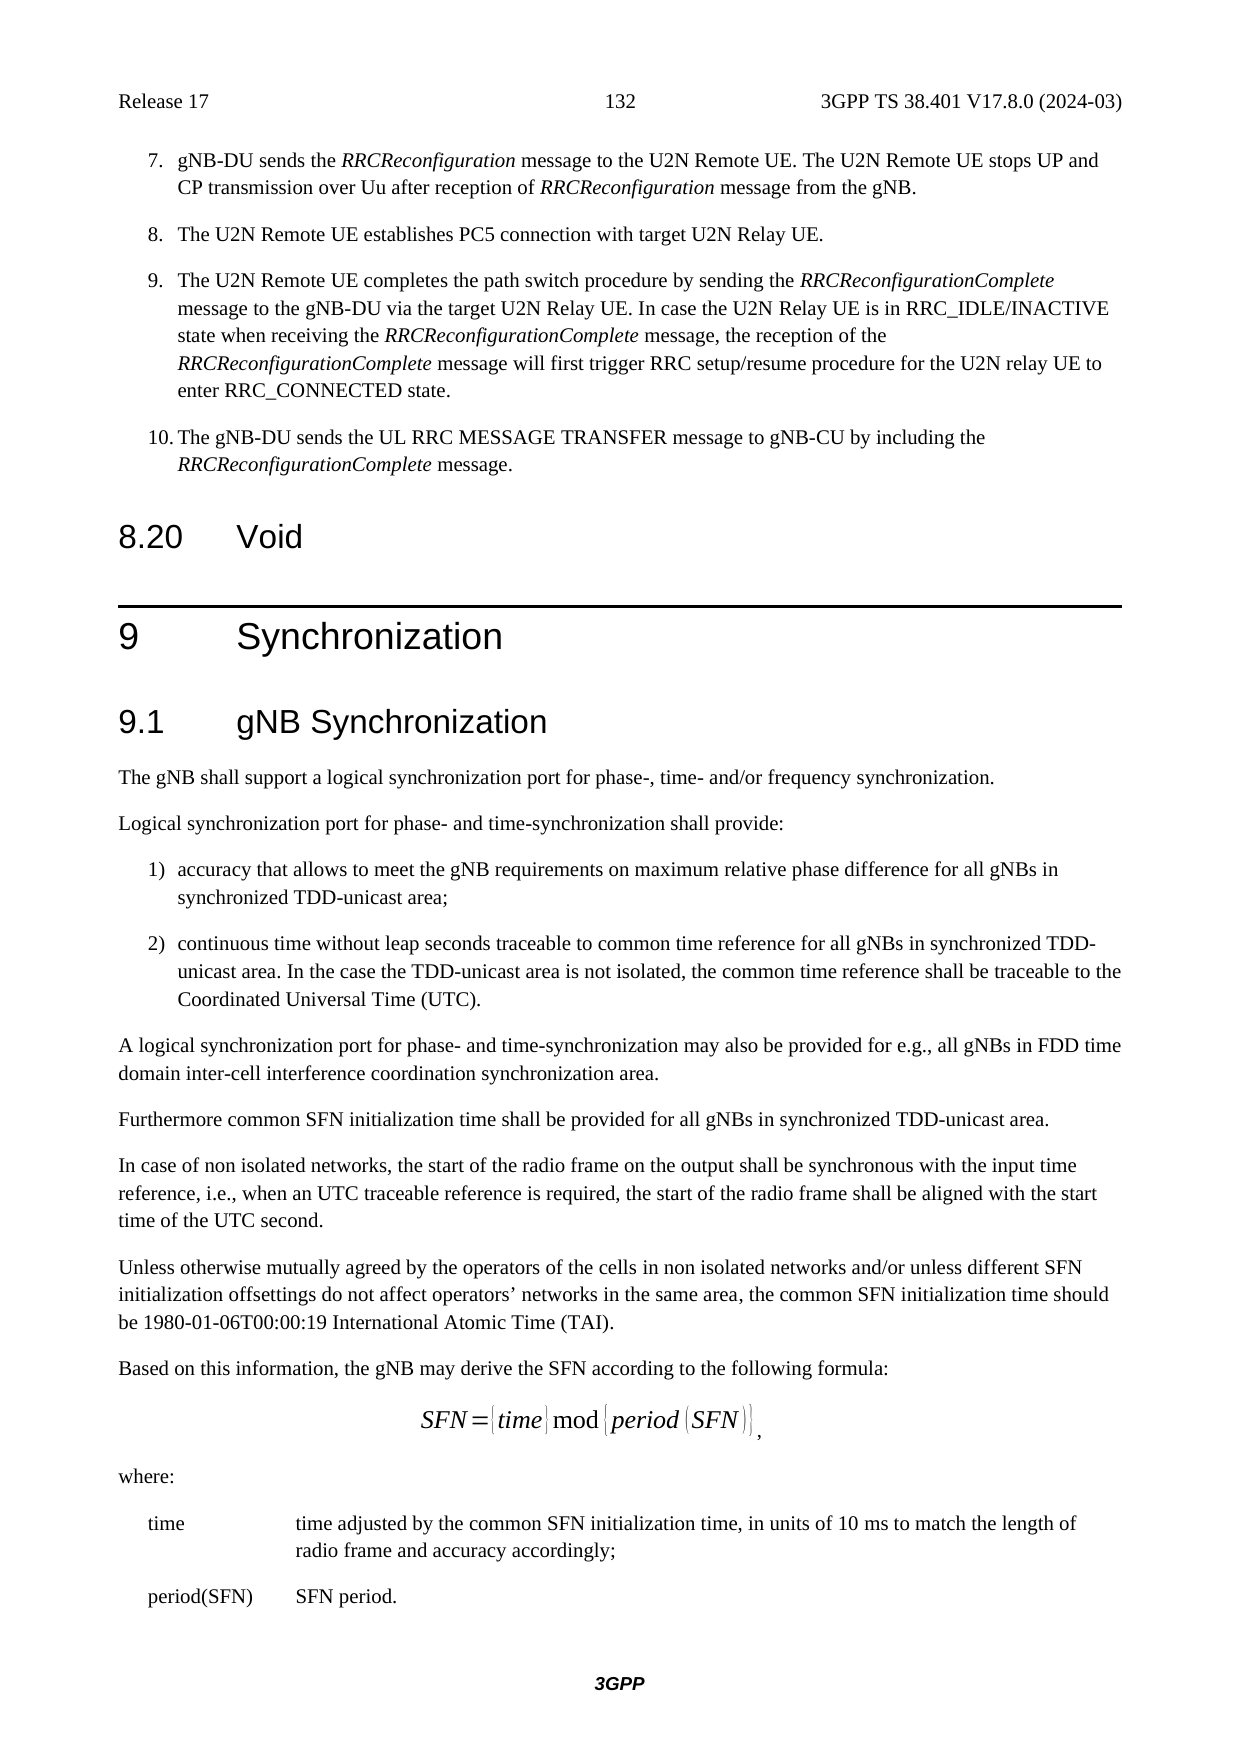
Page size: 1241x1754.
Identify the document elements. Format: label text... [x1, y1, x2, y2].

text Unless otherwise mutually agreed by the operators of the cells in non isolated networks and/or unless different SFN initialization offsettings do not affect operators’ networks in the same area, the common SFN initialization time should be 1980-01-06T00:00:19 International Atomic Time (TAI). [118, 1255, 1122, 1334]
text Furthermore common SFN initialization time shall be provided for all gNBs in synchronized TDD-unicast area. [118, 1107, 1122, 1131]
text Logical synchronization port for phase- and time-synchronization shall provide: [118, 811, 1122, 835]
text 8. The U2N Remote UE establishes PC5 connection with target U2N Relay UE. [148, 221, 1122, 246]
text 1) accuracy that allows to meet the gNB requirements on maximum relative phase difference for all gNBs in synchronized TDD-unicast area; [148, 857, 1122, 909]
text 9. The U2N Remote UE completes the path switch procedure by sending the RRCReconfigurationComplete message to the gNB-DU via the target U2N Relay UE. In case the U2N Relay UE is in RRC_IDLE/INACTIVE state when receiving the RRCReconfigurationComplete message, the reception of the RRCReconfigurationComplete message will first trigger RRC setup/resume procedure for the U2N relay UE to enter RRC_CONNECTED state. [148, 268, 1122, 402]
text 2) continuous time without leap seconds traceable to common time reference for all gNBs in synchronized TDD-unicast area. In the case the TDD-unicast area is not isolated, the common time reference shall be traceable to the Coordinated Universal Time (UTC). [148, 931, 1122, 1011]
subtitle 9 Synchronization [118, 608, 1122, 658]
subtitle 8.20 Void [118, 517, 1122, 556]
text The gNB shall support a logical synchronization port for phase-, time- and/or frequency synchronization. [118, 764, 1122, 789]
text In case of non isolated networks, the start of the radio frame on the output shall be synchronous with the input time reference, i.e., when an UTC traceable reference is required, the start of the radio frame shall be aligned with the start time of the UTC second. [118, 1153, 1122, 1232]
text Based on this information, the gNB may derive the SFN according to the following formula: [118, 1356, 1122, 1380]
text where: [118, 1464, 1122, 1488]
text A logical synchronization port for phase- and time-synchronization may also be provided for e.g., all gNBs in FDD time domain inter-cell interference coordination synchronization area. [118, 1033, 1122, 1084]
text 10. The gNB-DU sends the UL RRC MESSAGE TRANSFER message to gNB-CU by including the RRCReconfigurationComplete message. [148, 424, 1122, 476]
text 7. gNB-DU sends the RRCReconfiguration message to the U2N Remote UE. The U2N Remote UE stops UP and CP transmission over Uu after reception of RRCReconfiguration message from the gNB. [148, 147, 1122, 199]
text , [118, 1403, 1122, 1442]
subtitle 9.1 gNB Synchronization [118, 702, 1122, 740]
text time time adjusted by the common SFN initialization time, in units of 10 ms to match the length of radio frame and accuracy accordingly; [148, 1511, 1122, 1562]
text period(SFN) SFN period. [148, 1584, 1122, 1608]
